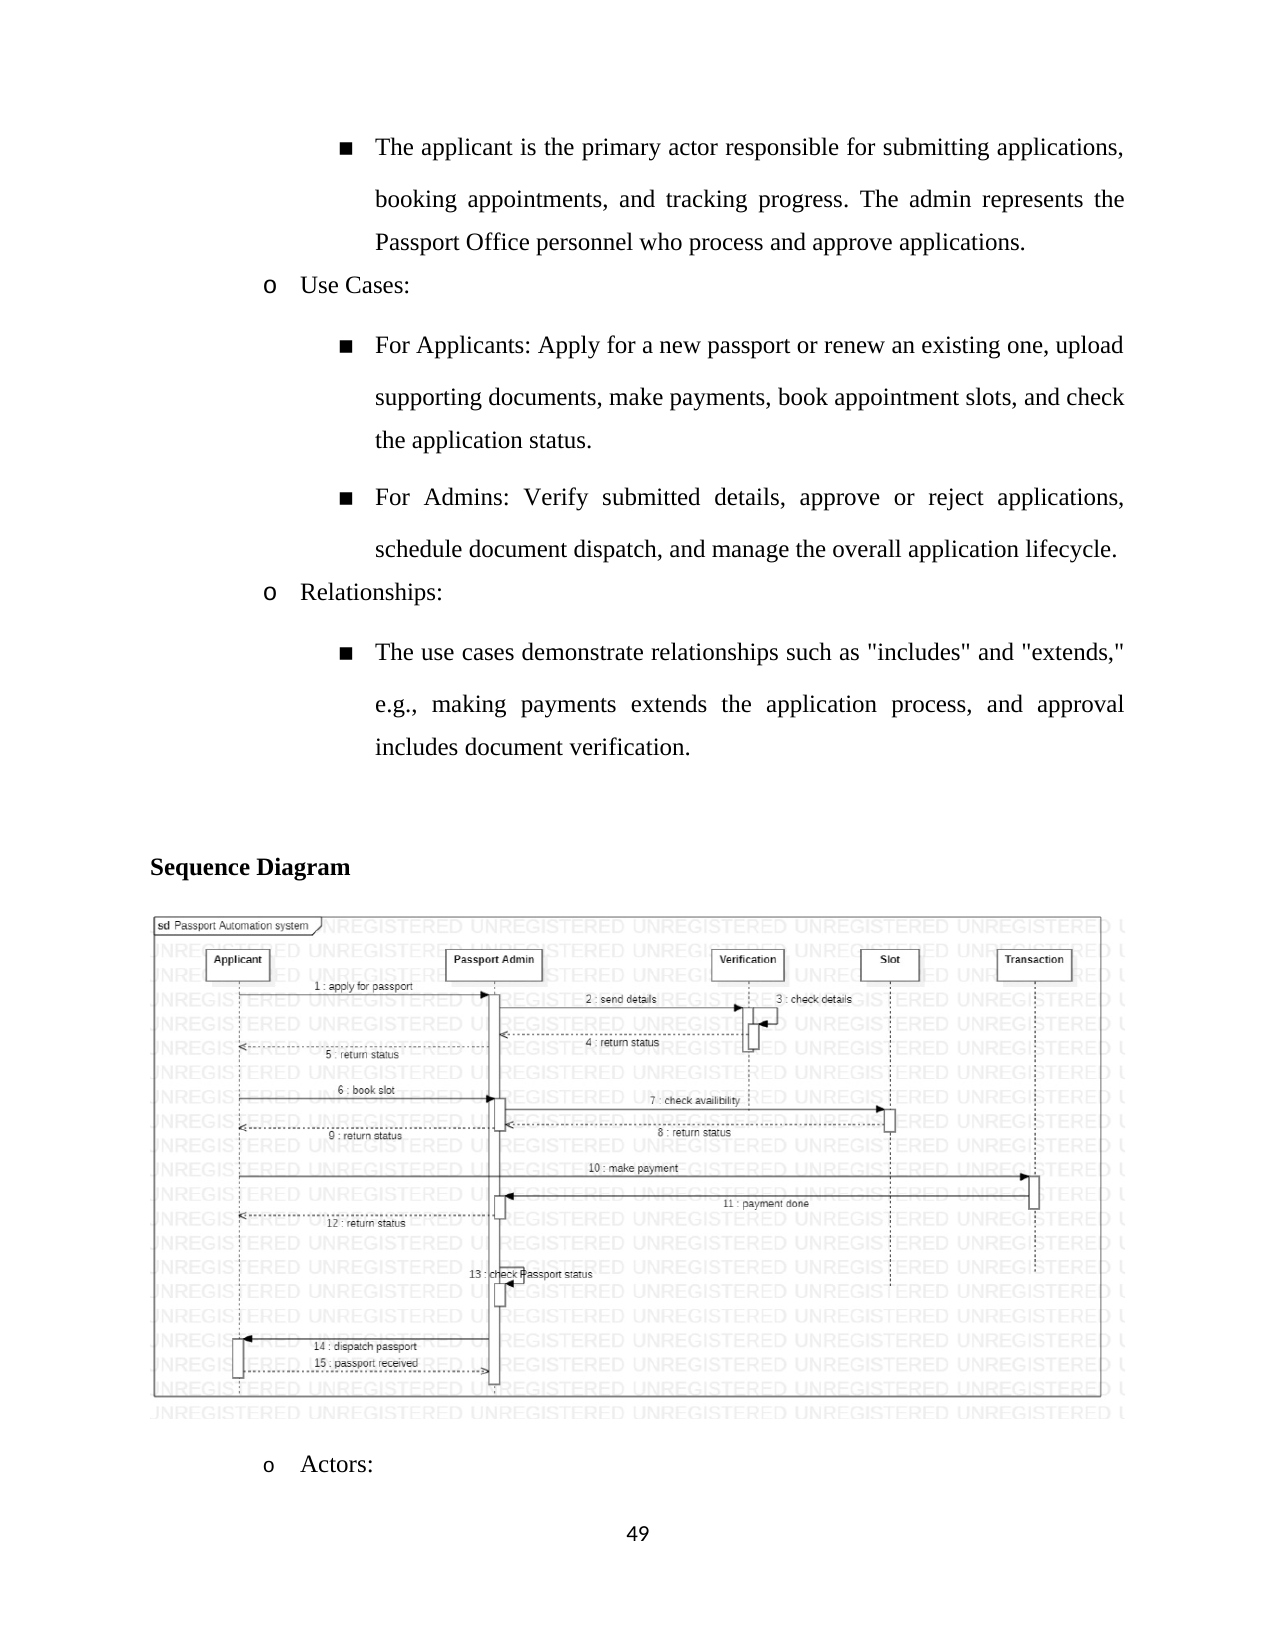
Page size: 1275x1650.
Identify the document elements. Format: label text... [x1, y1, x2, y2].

text Sequence Diagram [150, 852, 1125, 880]
list The use cases demonstrate relationships such as "includes" and "extends," e.g., making payments extends the application process, and approval includes document verification. [337, 623, 1125, 761]
list The applicant is the primary actor responsible for submitting applications, booking appointments, and tracking progress. The admin represents the Passport Office personnel who process and approve applications. [337, 118, 1125, 256]
list Use Cases: [262, 270, 1125, 301]
list Actors: [262, 1449, 1125, 1478]
list For Applicants: Apply for a new passport or renew an existing one, upload supporting documents, make payments, book appointment slots, and check the application status. [337, 316, 1125, 454]
list Relationships: [262, 577, 1125, 608]
list For Admins: Verify submitted details, approve or reject applications, schedule document dispatch, and manage the overall application lifecycle. [337, 468, 1125, 563]
picture [150, 911, 1125, 1419]
